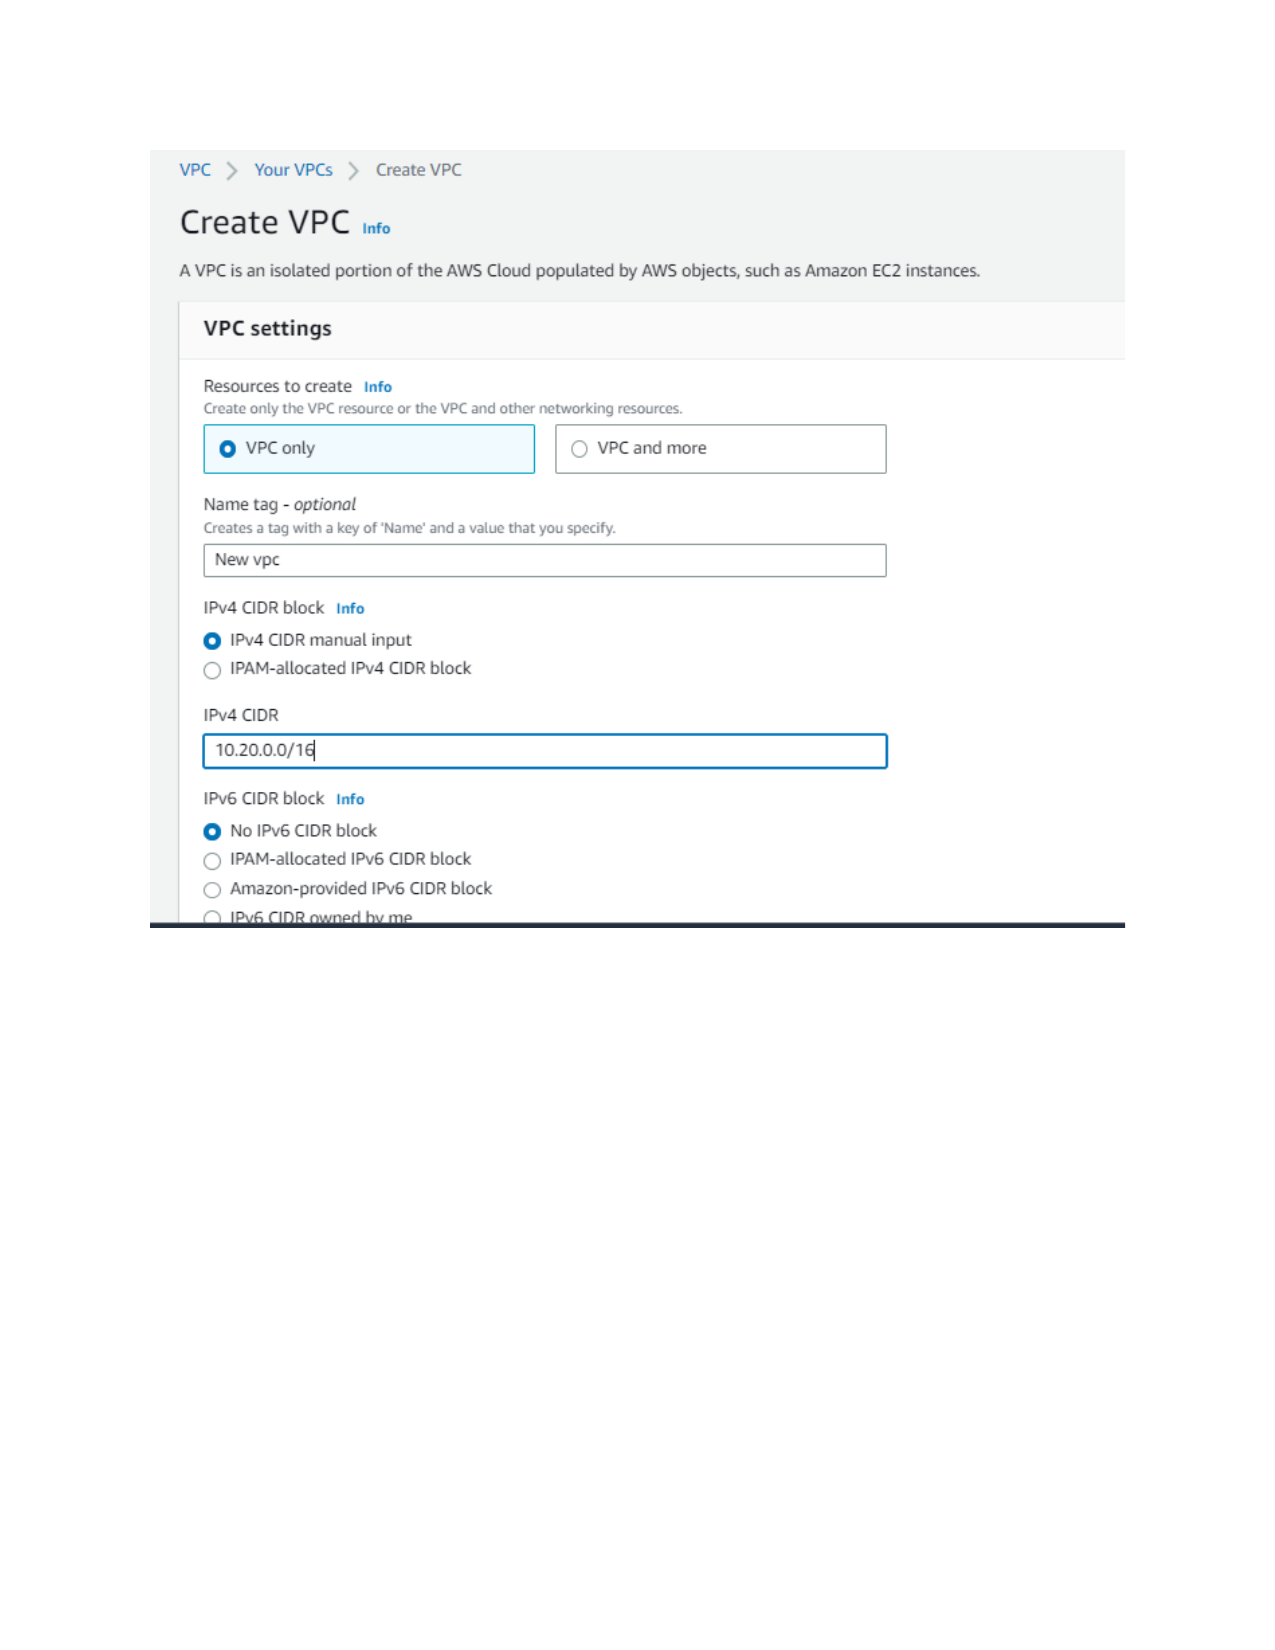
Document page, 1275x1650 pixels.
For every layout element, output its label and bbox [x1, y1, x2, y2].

picture [150, 150, 1125, 928]
